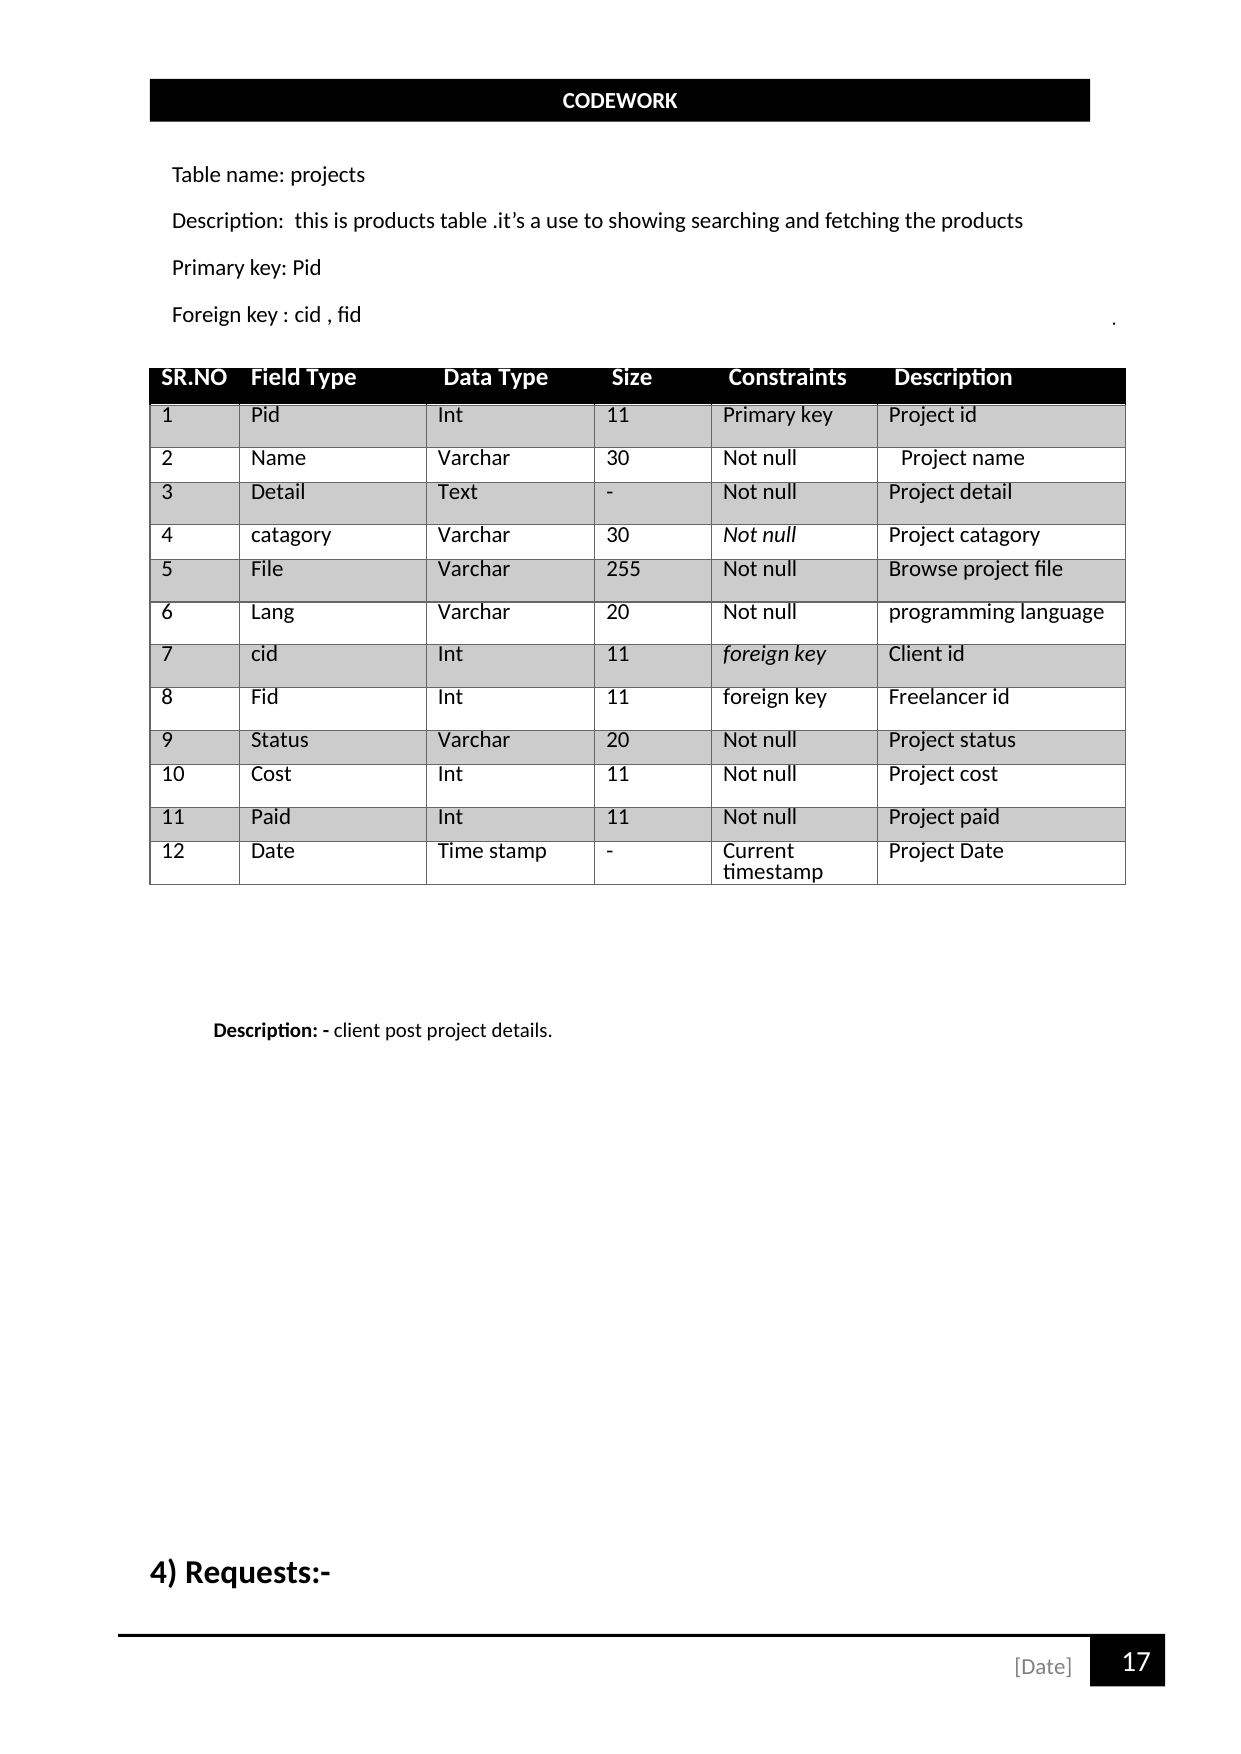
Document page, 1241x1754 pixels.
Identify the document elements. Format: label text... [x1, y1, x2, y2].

text 4) Requests:- [150, 1551, 1090, 1592]
table_cell Not null [712, 560, 877, 601]
table_cell Cost [240, 765, 426, 807]
table_cell Not null [712, 808, 877, 841]
table_cell 2 [151, 448, 239, 482]
table_cell 8 [151, 688, 239, 729]
table_cell Freelancer id [878, 688, 1125, 729]
table_cell Status [240, 731, 426, 764]
table_cell File [240, 560, 426, 601]
table_cell 3 [151, 483, 239, 524]
table_cell 5 [151, 560, 239, 601]
table_cell Primary key [712, 406, 877, 447]
table_cell 30 [595, 448, 711, 482]
table_cell foreign key [712, 645, 877, 687]
table_cell 20 [595, 603, 711, 644]
table_cell 6 [151, 603, 239, 644]
table_cell 4 [151, 525, 239, 559]
table_cell cid [240, 645, 426, 687]
table_header Field Type [240, 369, 426, 404]
text Description: - client post project details. [213, 1017, 1090, 1042]
table_header SR.NO [151, 369, 239, 404]
table_cell Project id [878, 406, 1125, 447]
table_cell Project cost [878, 765, 1125, 807]
table_cell 11 [595, 645, 711, 687]
table_cell Varchar [427, 731, 594, 764]
table_cell Paid [240, 808, 426, 841]
table_cell programming language [878, 603, 1125, 644]
table_cell Detail [240, 483, 426, 524]
table_header Description [878, 369, 1125, 404]
table_cell Int [427, 765, 594, 807]
table_cell catagory [240, 525, 426, 559]
table_cell 255 [595, 560, 711, 601]
table_cell 10 [151, 765, 239, 807]
table_cell Not null [712, 483, 877, 524]
table_cell Project Date [878, 842, 1125, 884]
table_cell Project catagory [878, 525, 1125, 559]
table_cell Int [427, 406, 594, 447]
table_header Size [595, 369, 711, 404]
table_header Constraints [712, 369, 877, 404]
table_cell Fid [240, 688, 426, 729]
table_cell Project name [878, 448, 1125, 482]
table_cell Int [427, 688, 594, 729]
table_cell Lang [240, 603, 426, 644]
table_cell Not null [712, 448, 877, 482]
table_cell 20 [595, 731, 711, 764]
table_cell Project status [878, 731, 1125, 764]
table_cell Project paid [878, 808, 1125, 841]
table_cell Browse project file [878, 560, 1125, 601]
table_cell 7 [151, 645, 239, 687]
table_cell Varchar [427, 560, 594, 601]
table_cell Text [427, 483, 594, 524]
table_cell Varchar [427, 525, 594, 559]
table_cell Not null [712, 525, 877, 559]
table_header Data Type [427, 369, 594, 404]
table_cell 11 [595, 406, 711, 447]
table_cell - [595, 483, 711, 524]
table_cell Client id [878, 645, 1125, 687]
table_cell Time stamp [427, 842, 594, 884]
table_cell 11 [595, 808, 711, 841]
table_cell 9 [151, 731, 239, 764]
table_cell Name [240, 448, 426, 482]
table_cell Int [427, 645, 594, 687]
table_cell 11 [595, 765, 711, 807]
table_cell Varchar [427, 603, 594, 644]
table_cell 11 [595, 688, 711, 729]
table_cell 30 [595, 525, 711, 559]
table_cell Int [427, 808, 594, 841]
table_cell - [595, 842, 711, 884]
table_cell Pid [240, 406, 426, 447]
table_cell Not null [712, 731, 877, 764]
table_cell Date [240, 842, 426, 884]
table_cell Not null [712, 765, 877, 807]
table_cell 1 [151, 406, 239, 447]
table_cell Current timestamp [712, 842, 877, 884]
table_cell Project detail [878, 483, 1125, 524]
table_cell 11 [151, 808, 239, 841]
table_cell Varchar [427, 448, 594, 482]
table_cell foreign key [712, 688, 877, 729]
table_cell 12 [151, 842, 239, 884]
table_cell Not null [712, 603, 877, 644]
